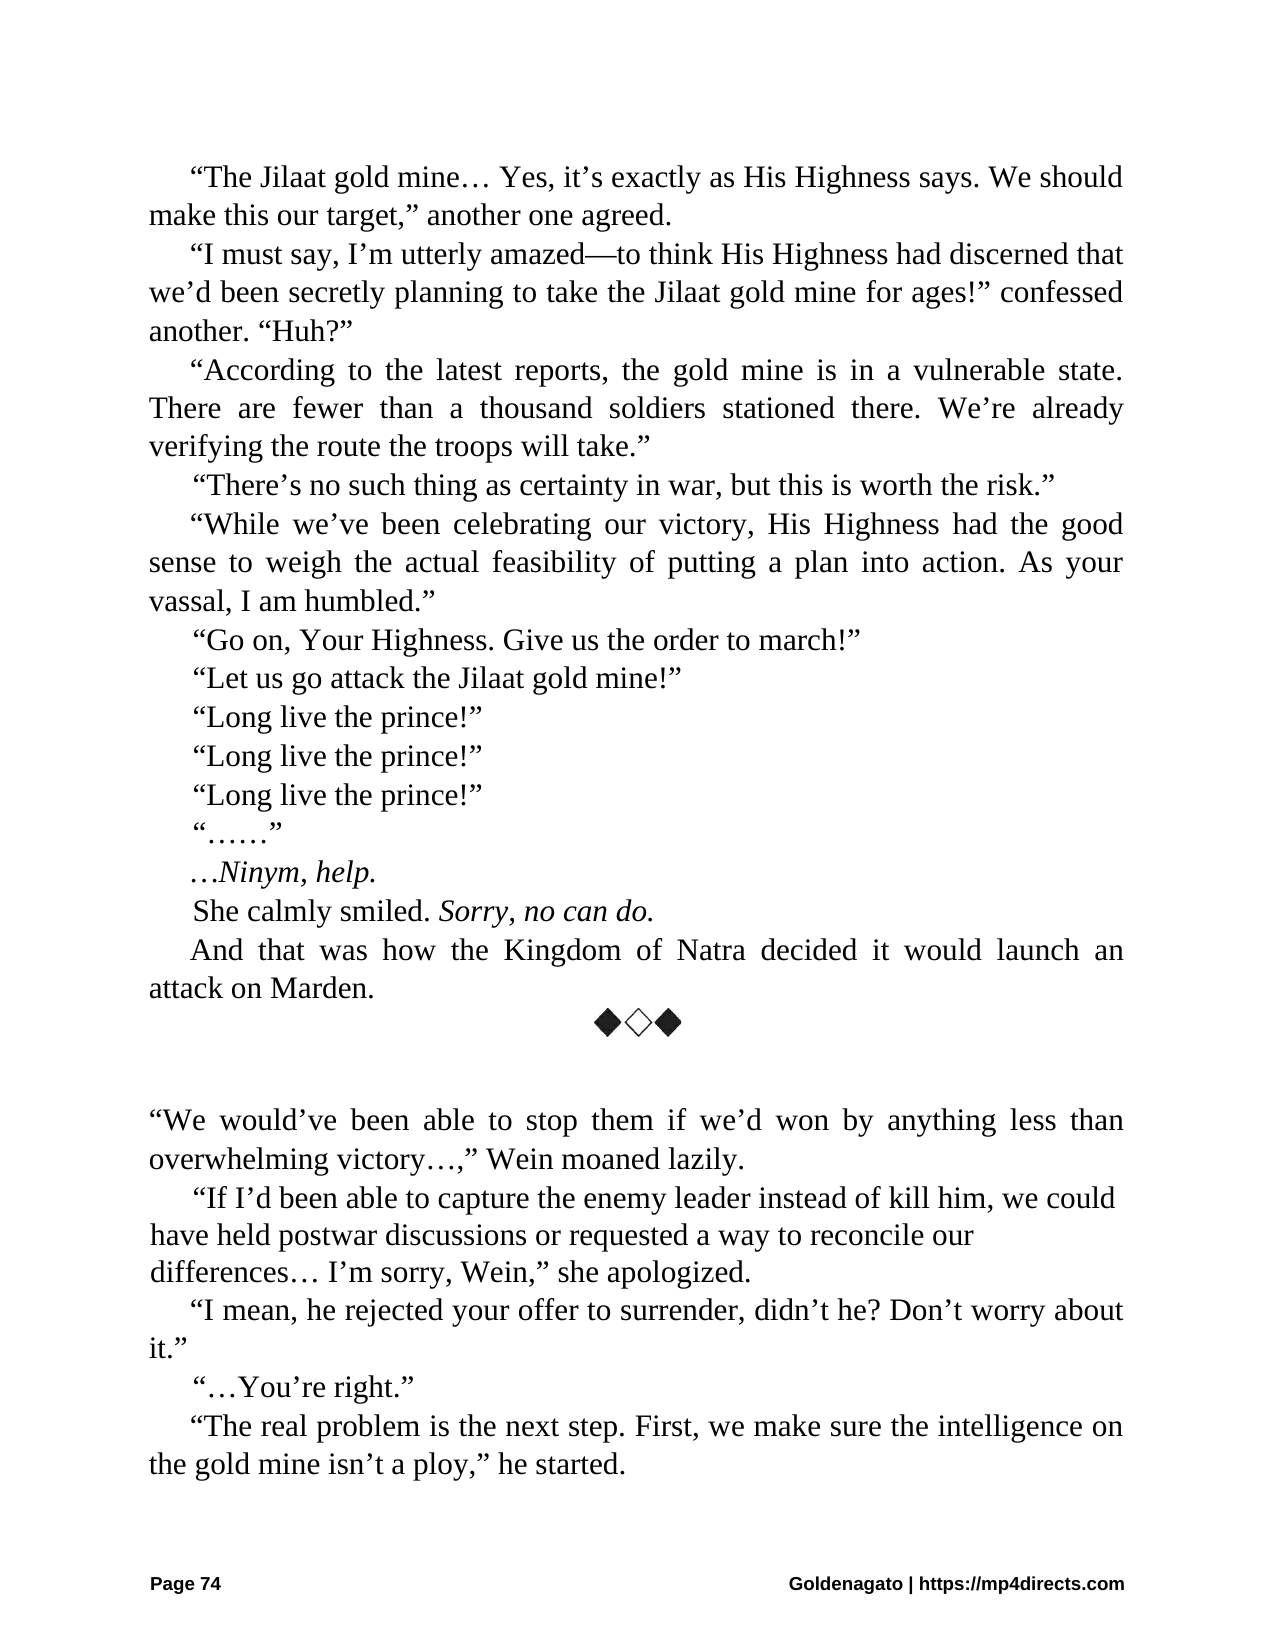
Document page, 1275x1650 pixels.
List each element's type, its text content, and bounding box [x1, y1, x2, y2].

text “While we’ve been celebrating our victory, His Highness had the good sense to weigh the actual feasibility of putting a plan into action. As your vassal, I am humbled.” [148, 505, 1125, 618]
text “Let us go attack the Jilaat gold mine!” [192, 659, 1125, 696]
text “We would’ve been able to stop them if we’d won by anything less than overwhelming victory…,” Wein moaned lazily. [148, 1102, 1125, 1176]
text “Go on, Your Highness. Give us the order to march!” [192, 621, 1125, 657]
text “……” [192, 814, 1125, 851]
text “There’s no such thing as certainty in war, but this is worth the risk.” [192, 466, 1125, 502]
text “The Jilaat gold mine… Yes, it’s exactly as His Highness says. We should make this our target,” another one agreed. [148, 158, 1125, 232]
text “Long live the prince!” [192, 776, 1125, 812]
text “I must say, I’m utterly amazed—to think His Highness had discerned that we’d been secretly planning to take the Jilaat gold mine for ages!” confessed another. “Huh?” [148, 235, 1125, 348]
text “The real problem is the next step. First, we make sure the intelligence on the gold mine isn’t a ploy,” he started. [148, 1407, 1125, 1481]
text …Ninym, help. [191, 853, 1125, 889]
text And that was how the Kingdom of Natra decided it would launch an attack on Marden. [148, 931, 1125, 1005]
text “I mean, he rejected your offer to surrender, didn’t he? Don’t worry about it.” [148, 1291, 1125, 1365]
text “Long live the prince!” [192, 737, 1125, 773]
text “…You’re right.” [192, 1368, 1125, 1404]
text “According to the latest reports, the gold mine is in a vulnerable state. There are fewer than a thousand soldiers stationed there. We’re already verifying the route the troops will take.” [148, 351, 1125, 464]
picture [593, 1008, 682, 1037]
text “Long live the prince!” [192, 698, 1125, 734]
text She calmly smiled. Sorry, no can do. [192, 892, 1125, 928]
text “If I’d been able to capture the enemy leader instead of kill him, we could have held postwar discussions or requested a way to reconcile our differences… I’m sorry, Wein,” she apologized. [150, 1179, 1125, 1289]
